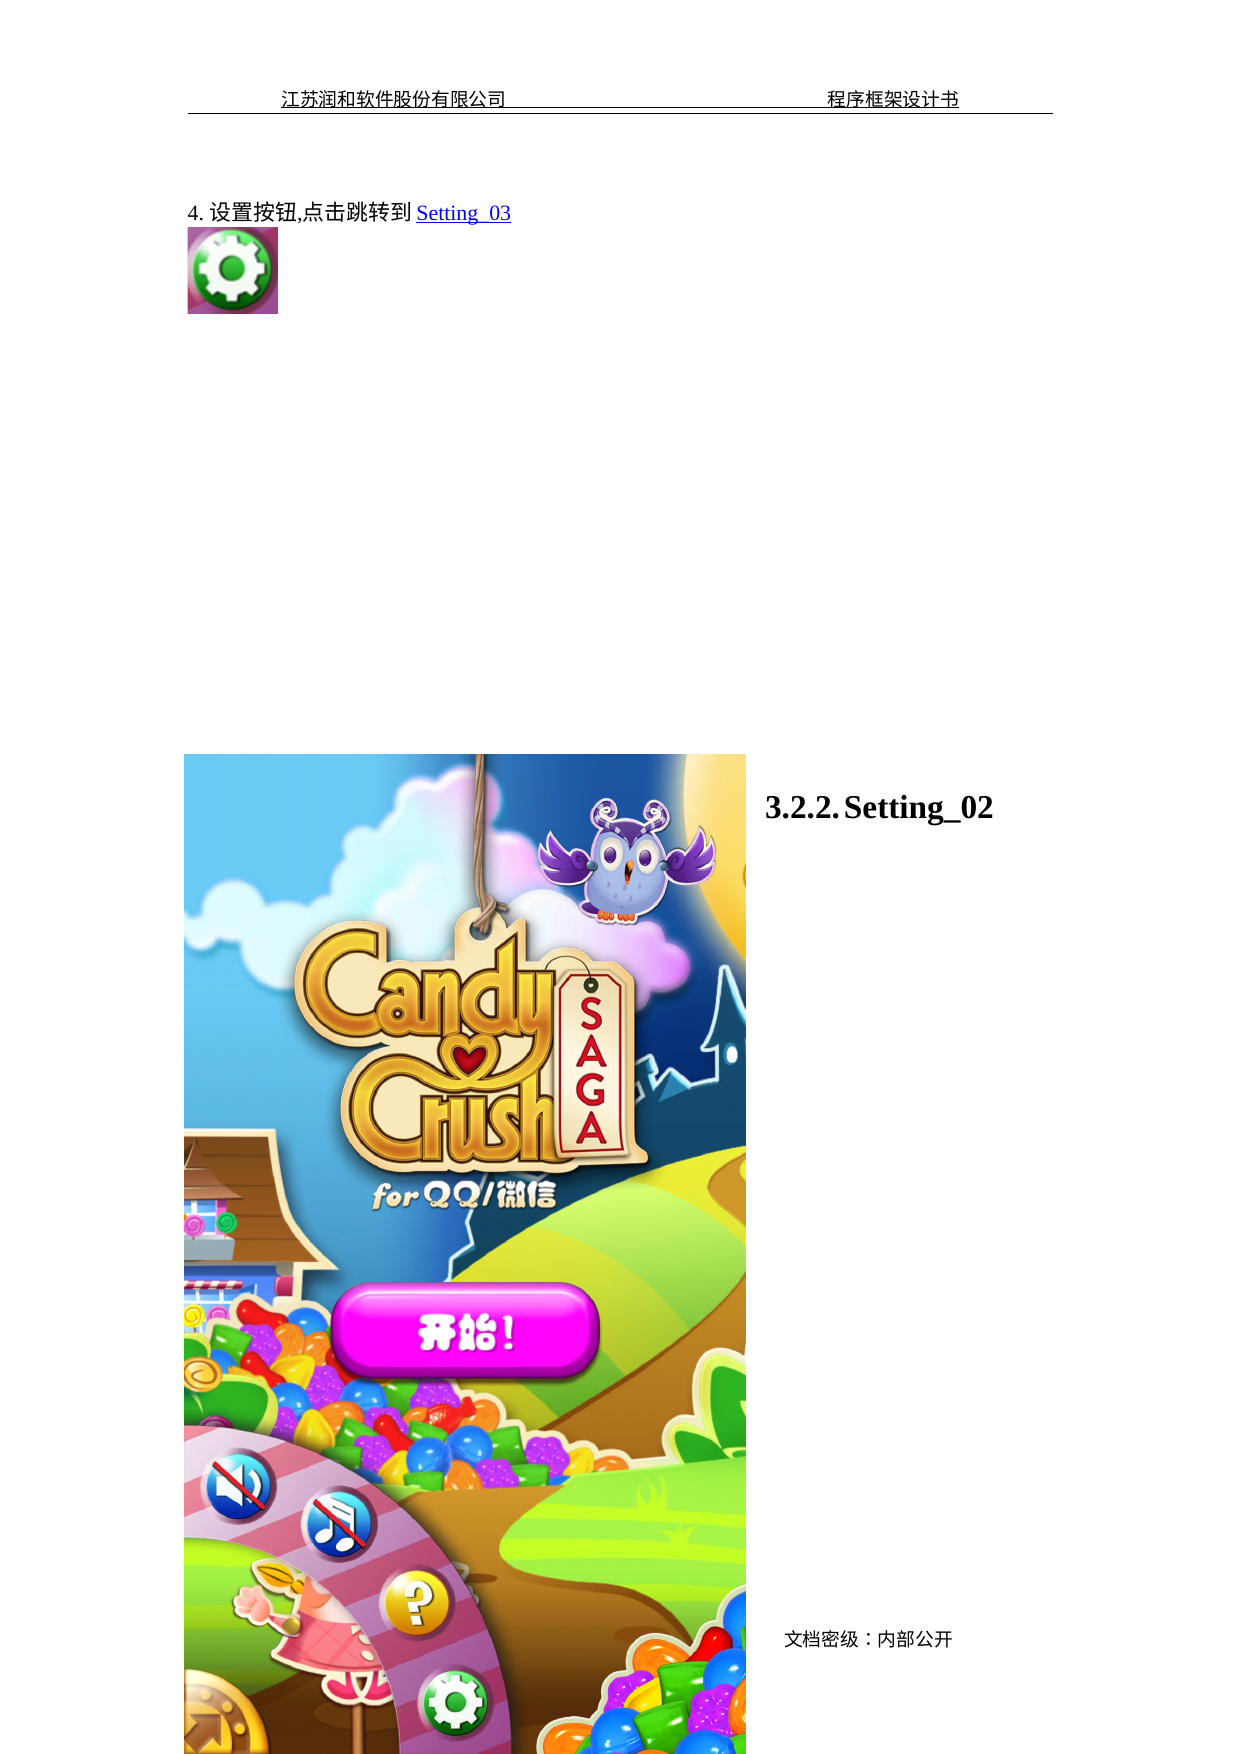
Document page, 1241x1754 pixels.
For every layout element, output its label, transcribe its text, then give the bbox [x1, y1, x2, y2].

text 4. 设置按钮,点击跳转到Setting_03 [187, 194, 1053, 227]
subtitle Setting_02 [746, 774, 1053, 839]
picture [184, 754, 746, 1754]
picture [187, 227, 278, 314]
